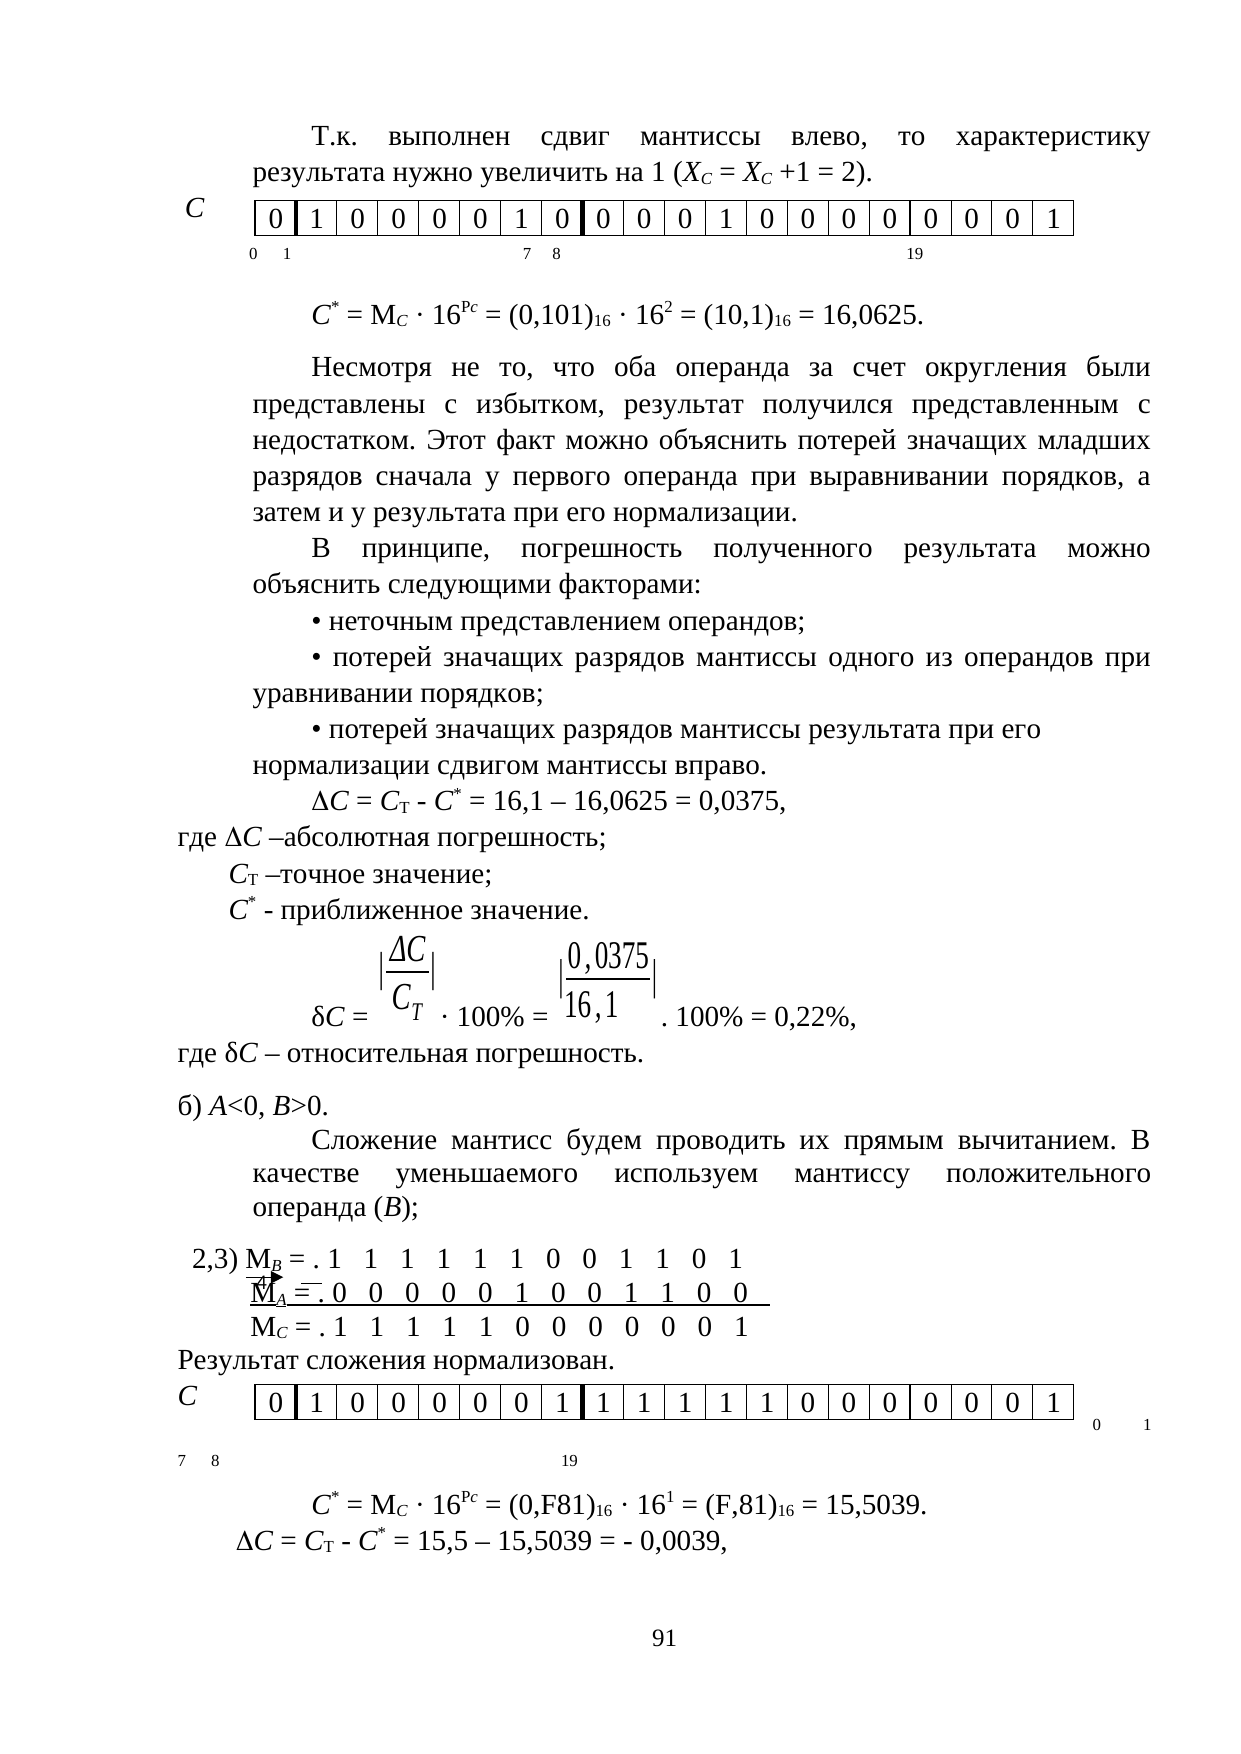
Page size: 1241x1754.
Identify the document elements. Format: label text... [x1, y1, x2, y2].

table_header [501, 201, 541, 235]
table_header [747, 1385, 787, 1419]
text С* = МС · 16Рс = (0,F81)16 · 161 = (F,81)16 = 15,5039. [252, 1487, 1152, 1520]
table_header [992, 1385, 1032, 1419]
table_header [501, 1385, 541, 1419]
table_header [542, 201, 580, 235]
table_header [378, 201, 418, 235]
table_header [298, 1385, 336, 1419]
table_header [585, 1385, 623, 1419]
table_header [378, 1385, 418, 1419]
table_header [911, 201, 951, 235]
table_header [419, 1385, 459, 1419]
text С = СТ - С* = 16,1 – 16,0625 = 0,0375, [252, 783, 1152, 817]
text • неточным представлением операндов; [252, 603, 1152, 636]
text МА = . 0 0 0 0 0 1 0 0 1 1 0 0 [177, 1275, 1152, 1309]
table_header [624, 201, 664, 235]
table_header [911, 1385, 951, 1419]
text С = СТ - С* = 15,5 – 15,5039 = - 0,0039, [177, 1523, 1152, 1557]
text 0 1 7 8 19 [177, 1414, 1152, 1484]
text В принципе, погрешность полученного результата можно объяснить следующими факторами: [252, 530, 1152, 600]
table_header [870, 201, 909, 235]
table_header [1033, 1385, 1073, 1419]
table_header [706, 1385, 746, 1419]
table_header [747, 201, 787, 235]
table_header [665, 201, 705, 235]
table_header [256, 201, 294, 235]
text δС = · 100% = . 100% = 0,22%, [252, 928, 1152, 1033]
text Т.к. выполнен сдвиг мантиссы влево, то характеристику результата нужно увеличить на 1 (ХС = ХС +1 = 2). [252, 118, 1152, 188]
text С* = МС · 16Рс = (0,101)16 · 162 = (10,1)16 = 16,0625. [252, 297, 1152, 330]
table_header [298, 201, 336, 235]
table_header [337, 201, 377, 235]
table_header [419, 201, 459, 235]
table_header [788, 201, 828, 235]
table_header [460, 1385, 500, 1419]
text • потерей значащих разрядов мантиссы одного из операндов при уравнивании порядков; [252, 639, 1152, 708]
text С [177, 190, 1152, 224]
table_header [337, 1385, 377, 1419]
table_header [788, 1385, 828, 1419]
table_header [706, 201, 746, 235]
text где С –абсолютная погрешность; [177, 819, 1152, 853]
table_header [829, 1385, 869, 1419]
text Результат сложения нормализован. [177, 1342, 1152, 1376]
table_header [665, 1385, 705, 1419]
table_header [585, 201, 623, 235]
text • потерей значащих разрядов мантиссы результата при его нормализации сдвигом мантиссы вправо. [252, 711, 1152, 781]
text 0 1 7 8 19 [177, 244, 1152, 277]
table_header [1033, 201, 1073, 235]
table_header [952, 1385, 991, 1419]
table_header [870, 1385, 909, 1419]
text б) А<0, B>0. [177, 1088, 1152, 1122]
text где δС – относительная погрешность. [177, 1036, 1152, 1069]
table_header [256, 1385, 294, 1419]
text 2,3) МВ = . 1 1 1 1 1 1 0 0 1 1 0 1 [177, 1242, 1152, 1275]
text СТ –точное значение; [177, 856, 1152, 889]
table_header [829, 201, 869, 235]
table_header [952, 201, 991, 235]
text Сложение мантисс будем проводить их прямым вычитанием. В качестве уменьшаемого используем мантиссу положительного операнда (В); [252, 1122, 1152, 1222]
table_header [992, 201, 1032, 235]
text С* - приближенное значение. [177, 892, 1152, 926]
text Несмотря не то, что оба операнда за счет округления были представлены с избытком, результат получился представленным с недостатком. Этот факт можно объяснить потерей значащих младших разрядов сначала у первого операнда при выравнивании порядков, а затем и у результата при его нормализации. [252, 349, 1152, 528]
text МС = . 1 1 1 1 1 0 0 0 0 0 0 1 [177, 1309, 1152, 1342]
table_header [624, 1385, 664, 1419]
text С [177, 1378, 1152, 1412]
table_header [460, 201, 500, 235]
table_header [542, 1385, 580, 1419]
